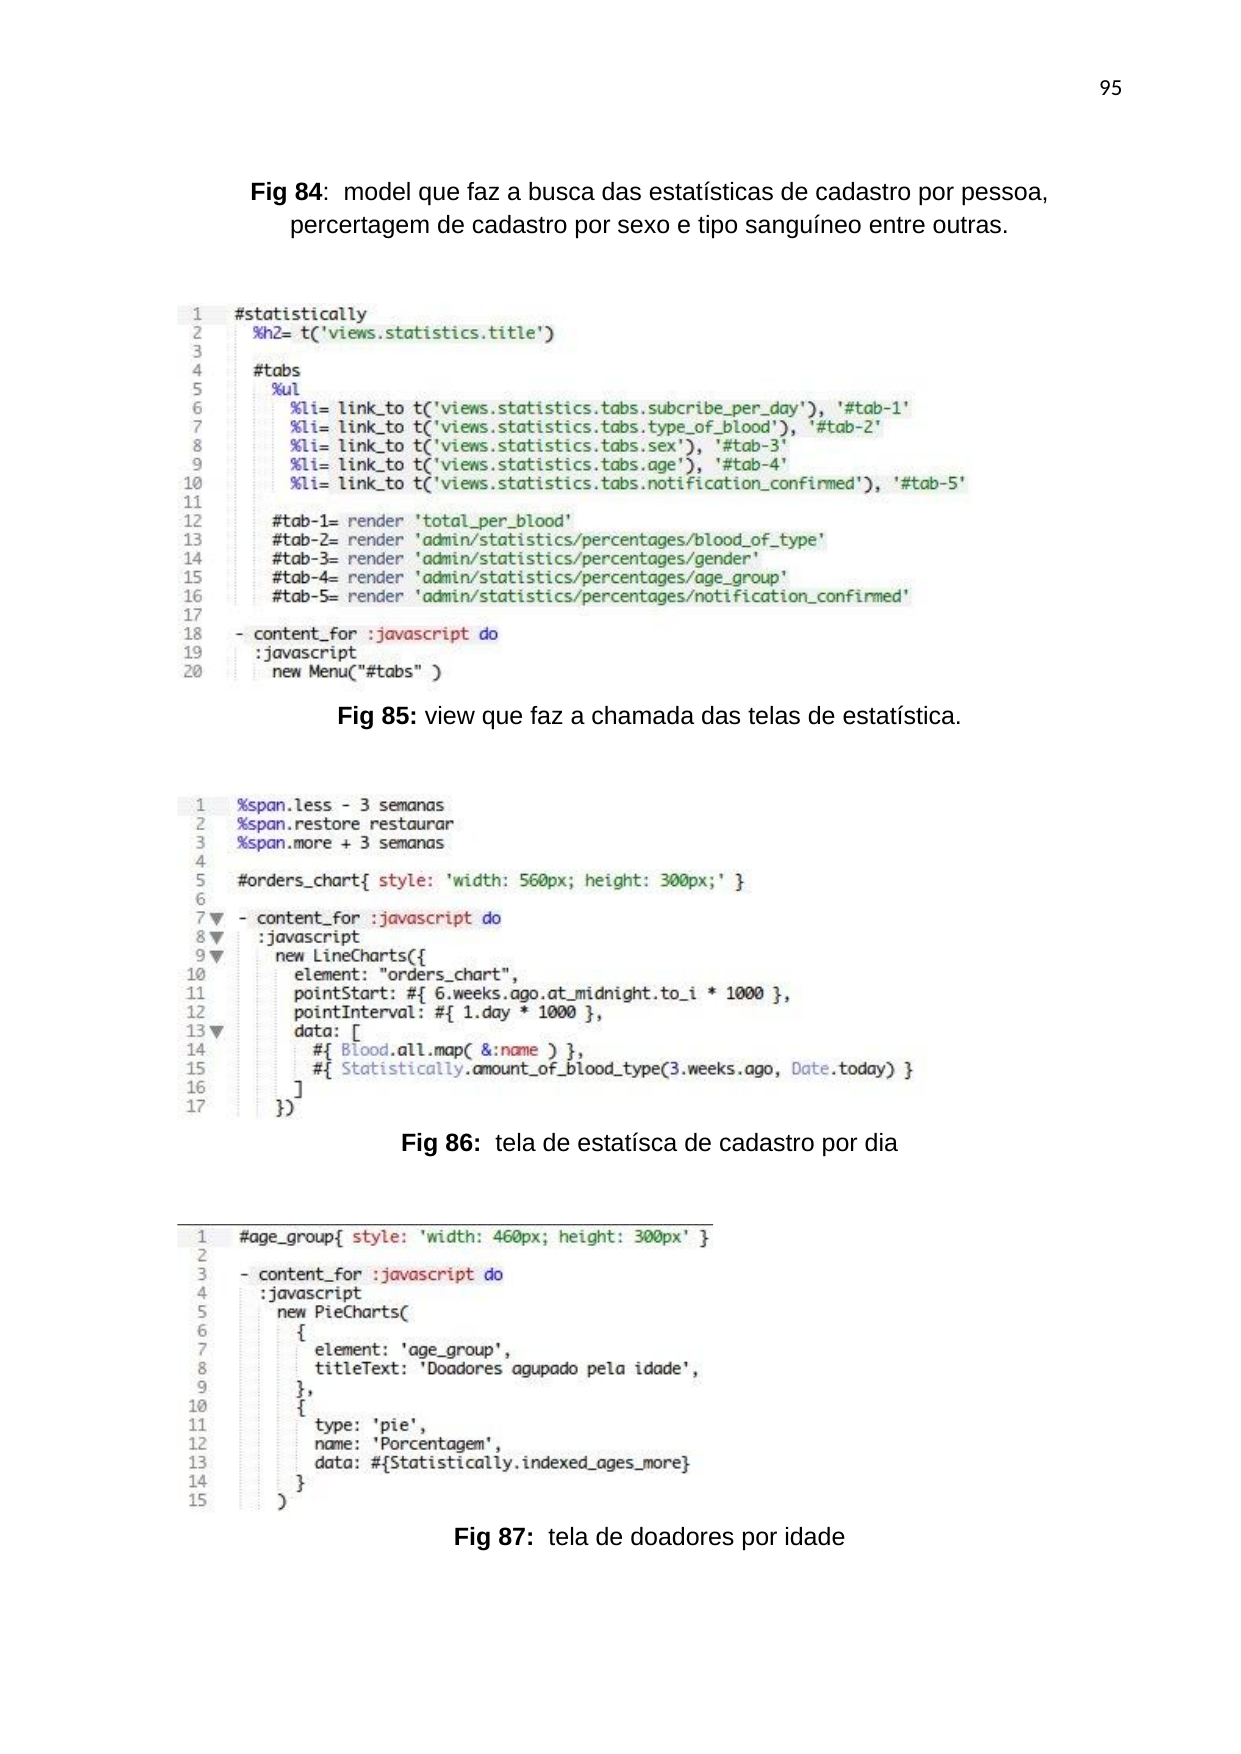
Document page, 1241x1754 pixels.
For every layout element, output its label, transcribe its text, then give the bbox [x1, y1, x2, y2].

text Fig 86: tela de estatísca de cadastro por dia [177, 1128, 1122, 1157]
text Fig 85: view que faz a chamada das telas de estatística. [177, 701, 1122, 730]
picture [177, 1224, 714, 1519]
picture [177, 794, 937, 1125]
text Fig 84: model que faz a busca das estatísticas de cadastro por pessoa, percertagem de cadastro por sexo e tipo sanguíneo entre outras. [177, 177, 1122, 239]
picture [177, 303, 973, 698]
text Fig 87: tela de doadores por idade [177, 1522, 1122, 1551]
